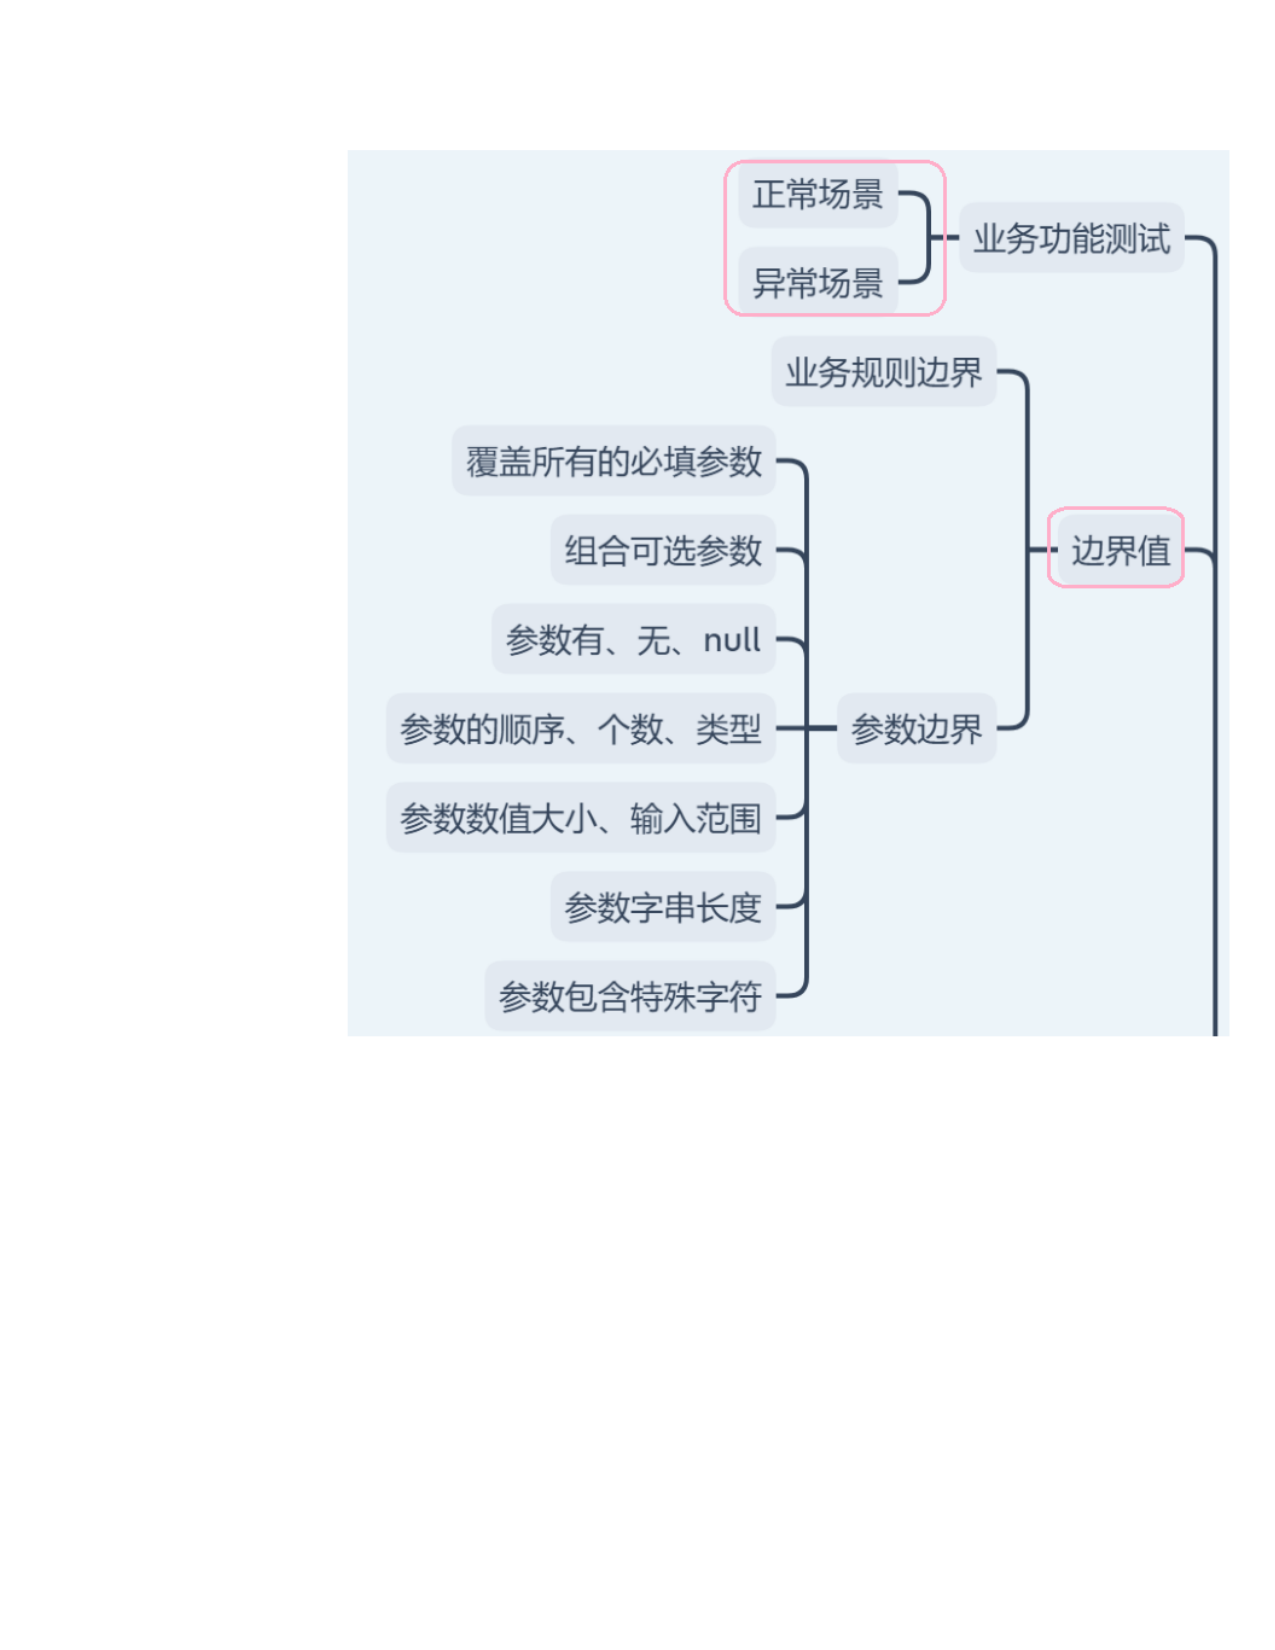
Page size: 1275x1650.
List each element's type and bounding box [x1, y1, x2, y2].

picture [337, 150, 1238, 1040]
